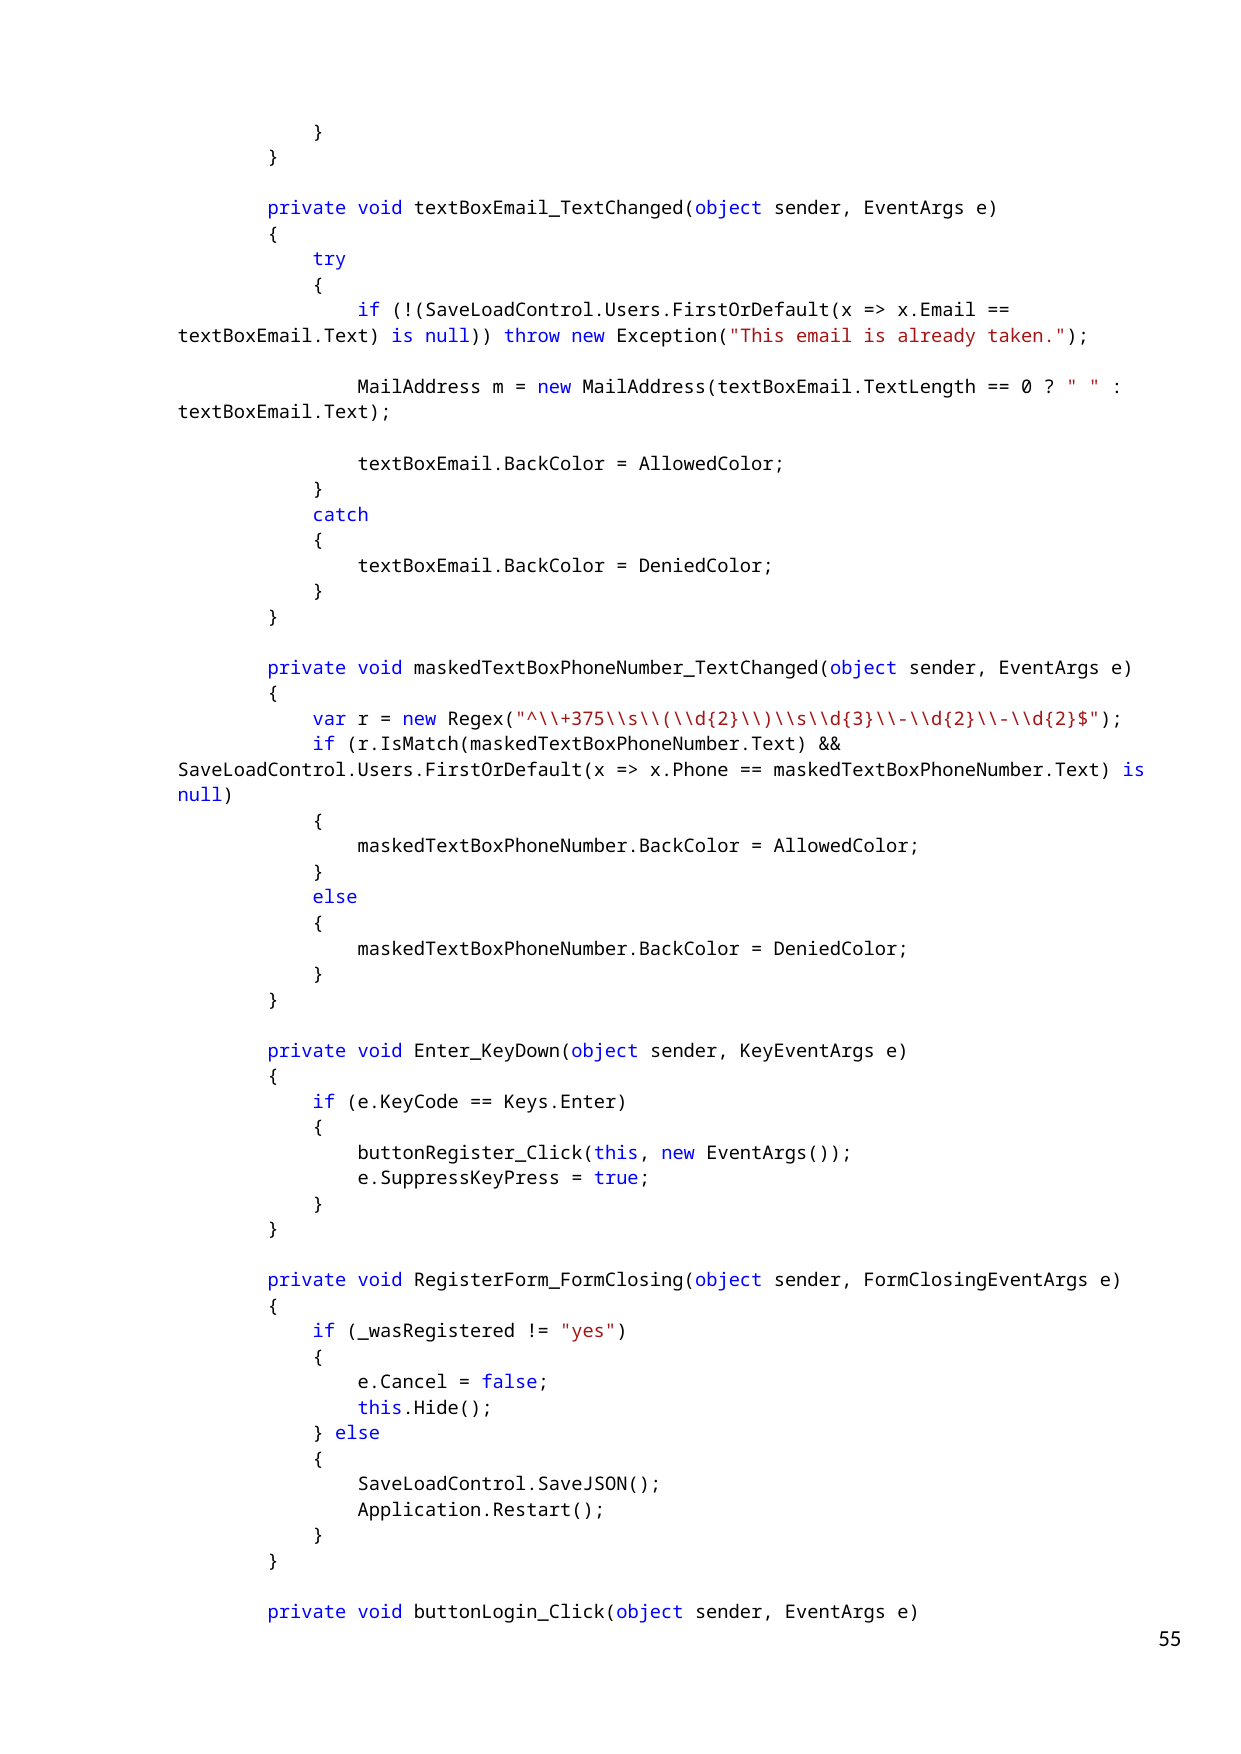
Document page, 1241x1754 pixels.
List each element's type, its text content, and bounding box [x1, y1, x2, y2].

text private void Enter_KeyDown(object sender, KeyEventArgs e) [177, 1037, 1181, 1062]
text catch [177, 501, 1181, 526]
text { [177, 1445, 1181, 1471]
text textBoxEmail.BackColor = AllowedColor; [177, 450, 1181, 475]
text textBoxEmail.BackColor = DeniedColor; [177, 552, 1181, 577]
text } [177, 603, 1181, 628]
text { [177, 807, 1181, 833]
text } [177, 1522, 1181, 1547]
text } [177, 577, 1181, 603]
text if (!(SaveLoadControl.Users.FirstOrDefault(x => x.Email == textBoxEmail.Text) is null)) throw new Exception("This email is already taken."); [177, 297, 1181, 348]
text SaveLoadControl.SaveJSON(); [177, 1471, 1181, 1496]
text } [177, 1190, 1181, 1216]
text buttonRegister_Click(this, new EventArgs()); [177, 1139, 1181, 1164]
text } [177, 1547, 1181, 1573]
text { [177, 220, 1181, 246]
text e.Cancel = false; [177, 1369, 1181, 1394]
text Application.Restart(); [177, 1496, 1181, 1522]
text { [177, 271, 1181, 297]
text var r = new Regex("^\\+375\\s\\(\\d{2}\\)\\s\\d{3}\\-\\d{2}\\-\\d{2}$"); [177, 705, 1181, 731]
text { [177, 1113, 1181, 1139]
text { [177, 526, 1181, 552]
text else [177, 884, 1181, 909]
text MailAddress m = new MailAddress(textBoxEmail.TextLength == 0 ? " " : textBoxEmail.Text); [177, 373, 1181, 424]
text { [177, 679, 1181, 705]
text if (e.KeyCode == Keys.Enter) [177, 1088, 1181, 1113]
text private void RegisterForm_FormClosing(object sender, FormClosingEventArgs e) [177, 1267, 1181, 1292]
text private void buttonLogin_Click(object sender, EventArgs e) [177, 1598, 1181, 1624]
text { [177, 1062, 1181, 1088]
text } [177, 986, 1181, 1011]
text this.Hide(); [177, 1394, 1181, 1420]
text } [177, 144, 1181, 169]
text { [177, 909, 1181, 935]
text } [177, 960, 1181, 986]
text maskedTextBoxPhoneNumber.BackColor = AllowedColor; [177, 833, 1181, 858]
text } [177, 118, 1181, 144]
text try [177, 246, 1181, 271]
text { [177, 1343, 1181, 1369]
text maskedTextBoxPhoneNumber.BackColor = DeniedColor; [177, 935, 1181, 960]
text if (r.IsMatch(maskedTextBoxPhoneNumber.Text) && SaveLoadControl.Users.FirstOrDefault(x => x.Phone == maskedTextBoxPhoneNumber.Text) is null) [177, 731, 1181, 807]
text } else [177, 1420, 1181, 1445]
text } [177, 858, 1181, 884]
text private void maskedTextBoxPhoneNumber_TextChanged(object sender, EventArgs e) [177, 654, 1181, 679]
text { [177, 1292, 1181, 1318]
text } [177, 475, 1181, 501]
text e.SuppressKeyPress = true; [177, 1164, 1181, 1190]
text private void textBoxEmail_TextChanged(object sender, EventArgs e) [177, 195, 1181, 220]
text } [177, 1216, 1181, 1241]
text if (_wasRegistered != "yes") [177, 1318, 1181, 1343]
